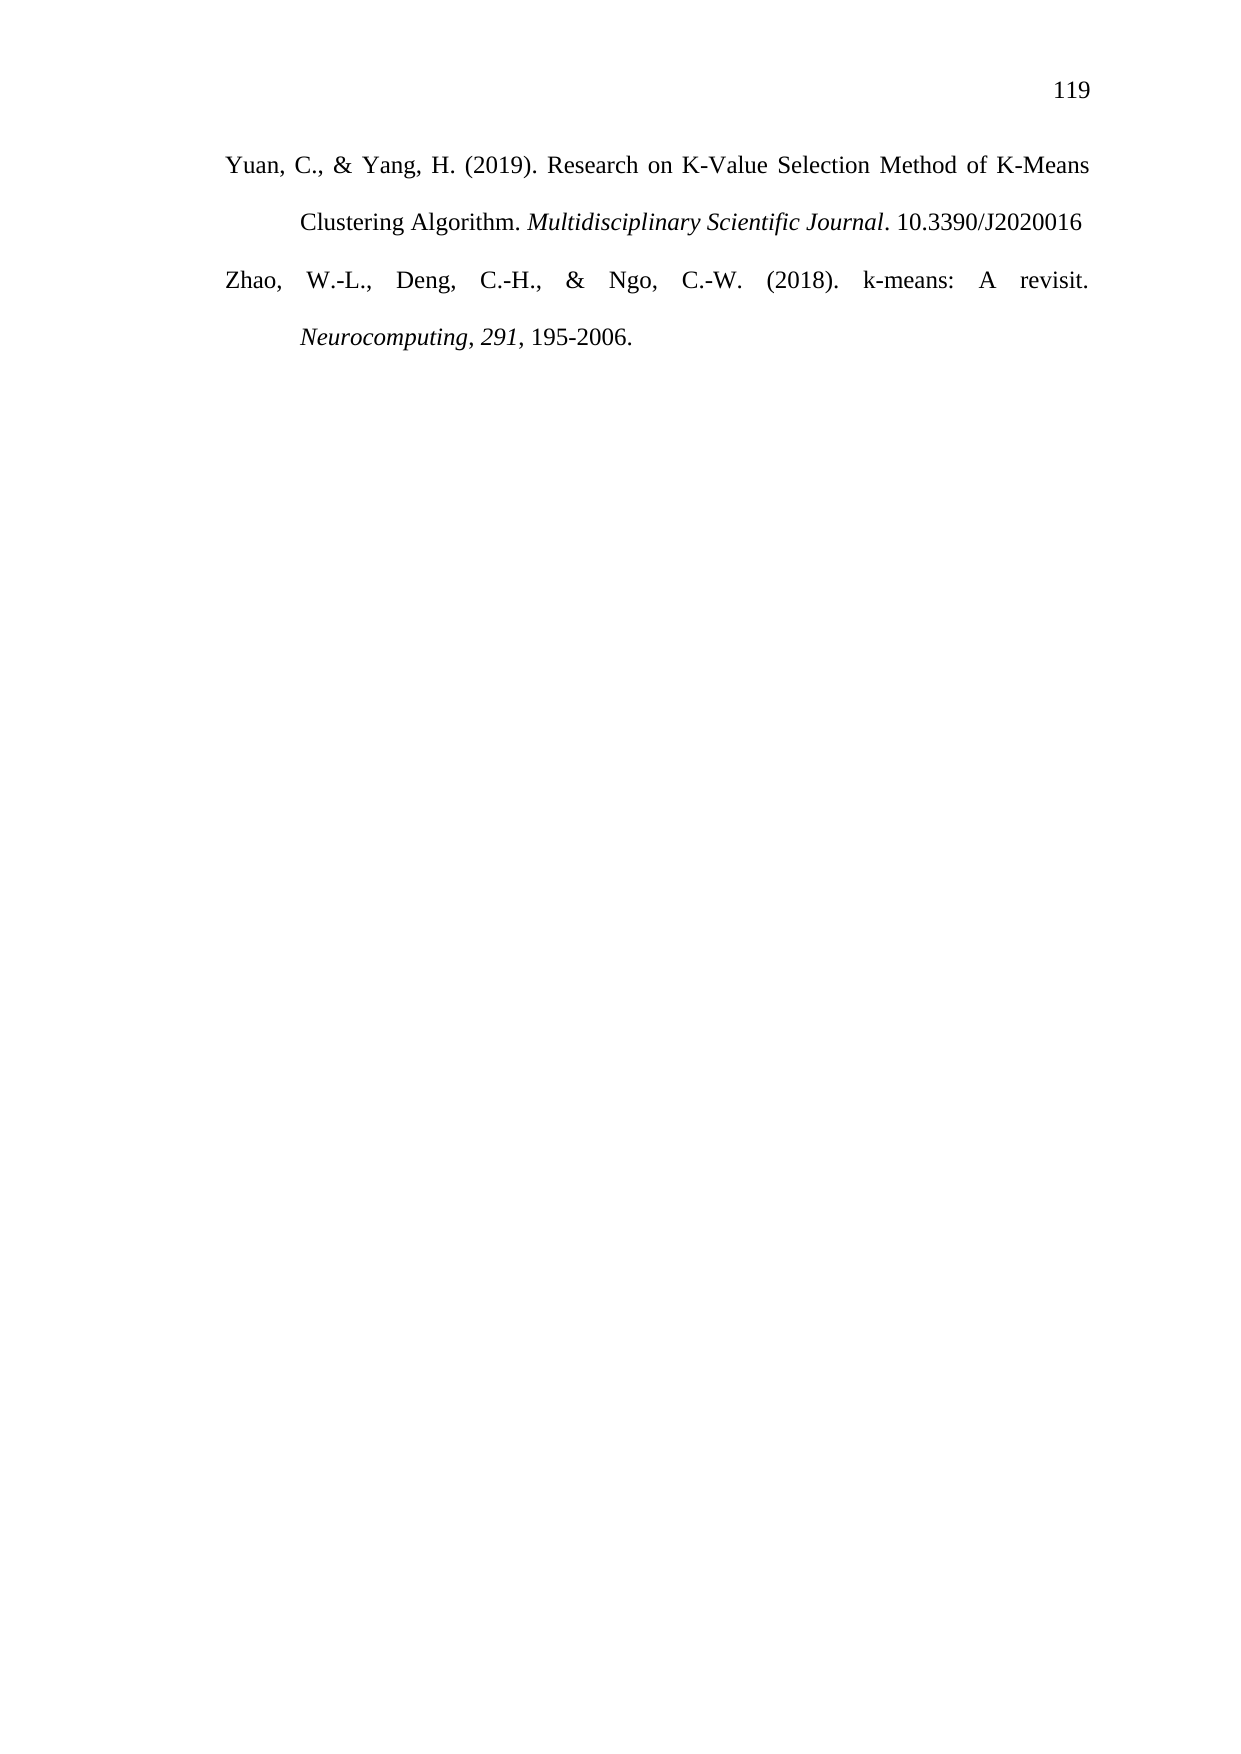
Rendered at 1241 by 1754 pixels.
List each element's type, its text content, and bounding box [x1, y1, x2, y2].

text Yuan, C., & Yang, H. (2019). Research on K-Value Selection Method of K-Means Clustering Algorithm. Multidisciplinary Scientific Journal. 10.3390/J2020016 [225, 150, 1090, 236]
text Zhao, W.-L., Deng, C.-H., & Ngo, C.-W. (2018). k-means: A revisit. Neurocomputing, 291, 195-2006. [225, 265, 1090, 351]
